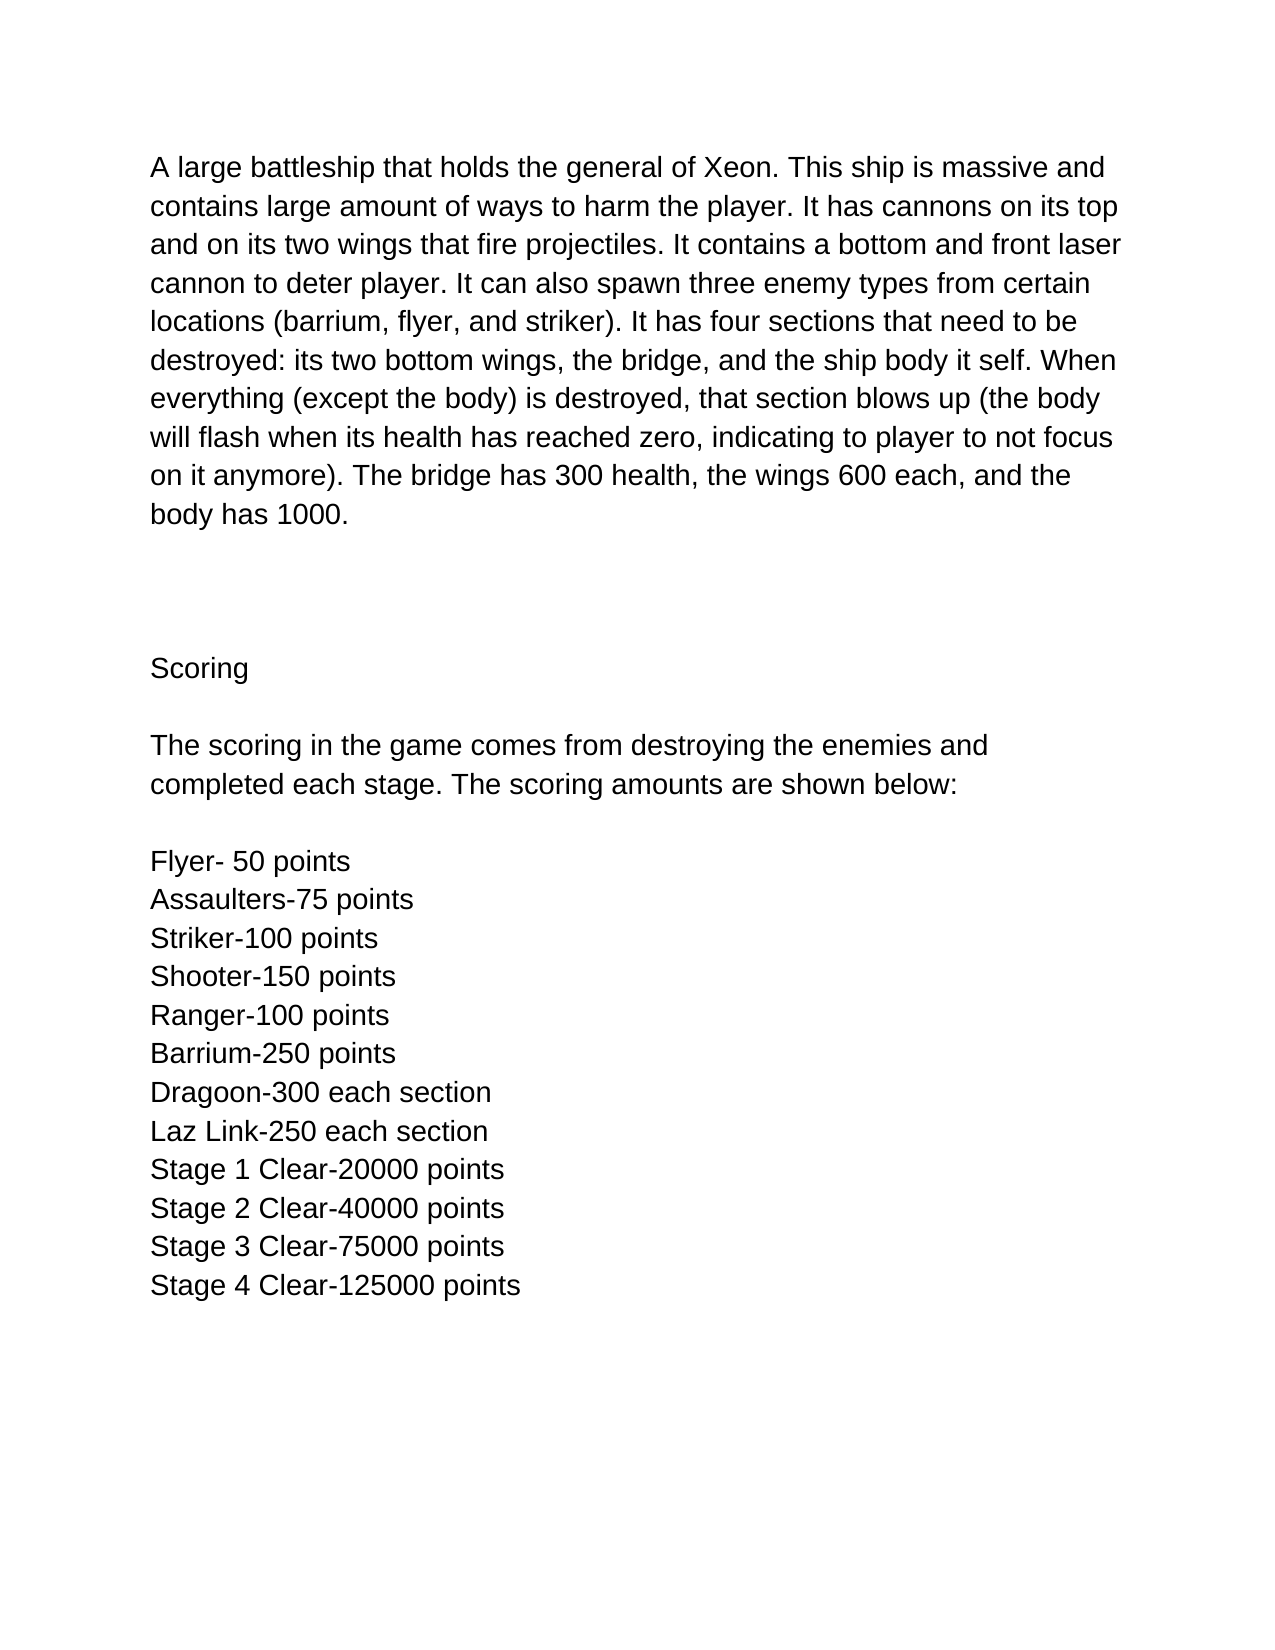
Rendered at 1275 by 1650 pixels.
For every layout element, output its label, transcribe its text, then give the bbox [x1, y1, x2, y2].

text Stage 1 Clear-20000 points [150, 1152, 1125, 1186]
text Ranger-100 points [150, 998, 1125, 1031]
text Shooter-150 points [150, 959, 1125, 993]
text Barrium-250 points [150, 1036, 1125, 1070]
text Striker-100 points [150, 921, 1125, 954]
text Scoring [150, 651, 1125, 684]
text Assaulters-75 points [150, 882, 1125, 916]
text Flyer- 50 points [150, 844, 1125, 877]
text Laz Link-250 each section [150, 1113, 1125, 1147]
text A large battleship that holds the general of Xeon. This ship is massive and contains large amount of ways to harm the player. It has cannons on its top and on its two wings that fire projectiles. It contains a bottom and front laser cannon to deter player. It can also spawn three enemy types from certain locations (barrium, flyer, and striker). It has four sections that need to be destroyed: its two bottom wings, the bridge, and the ship body it self. When everything (except the body) is destroyed, that section blows up (the body will flash when its health has reached zero, indicating to player to not focus on it anymore). The bridge has 300 health, the wings 600 each, and the body has 1000. [150, 150, 1125, 530]
text Stage 3 Clear-75000 points [150, 1229, 1125, 1263]
text The scoring in the game comes from destroying the enemies and completed each stage. The scoring amounts are shown below: [150, 728, 1125, 800]
text Stage 4 Clear-125000 points [150, 1268, 1125, 1301]
text Dragoon-300 each section [150, 1075, 1125, 1108]
text Stage 2 Clear-40000 points [150, 1191, 1125, 1224]
